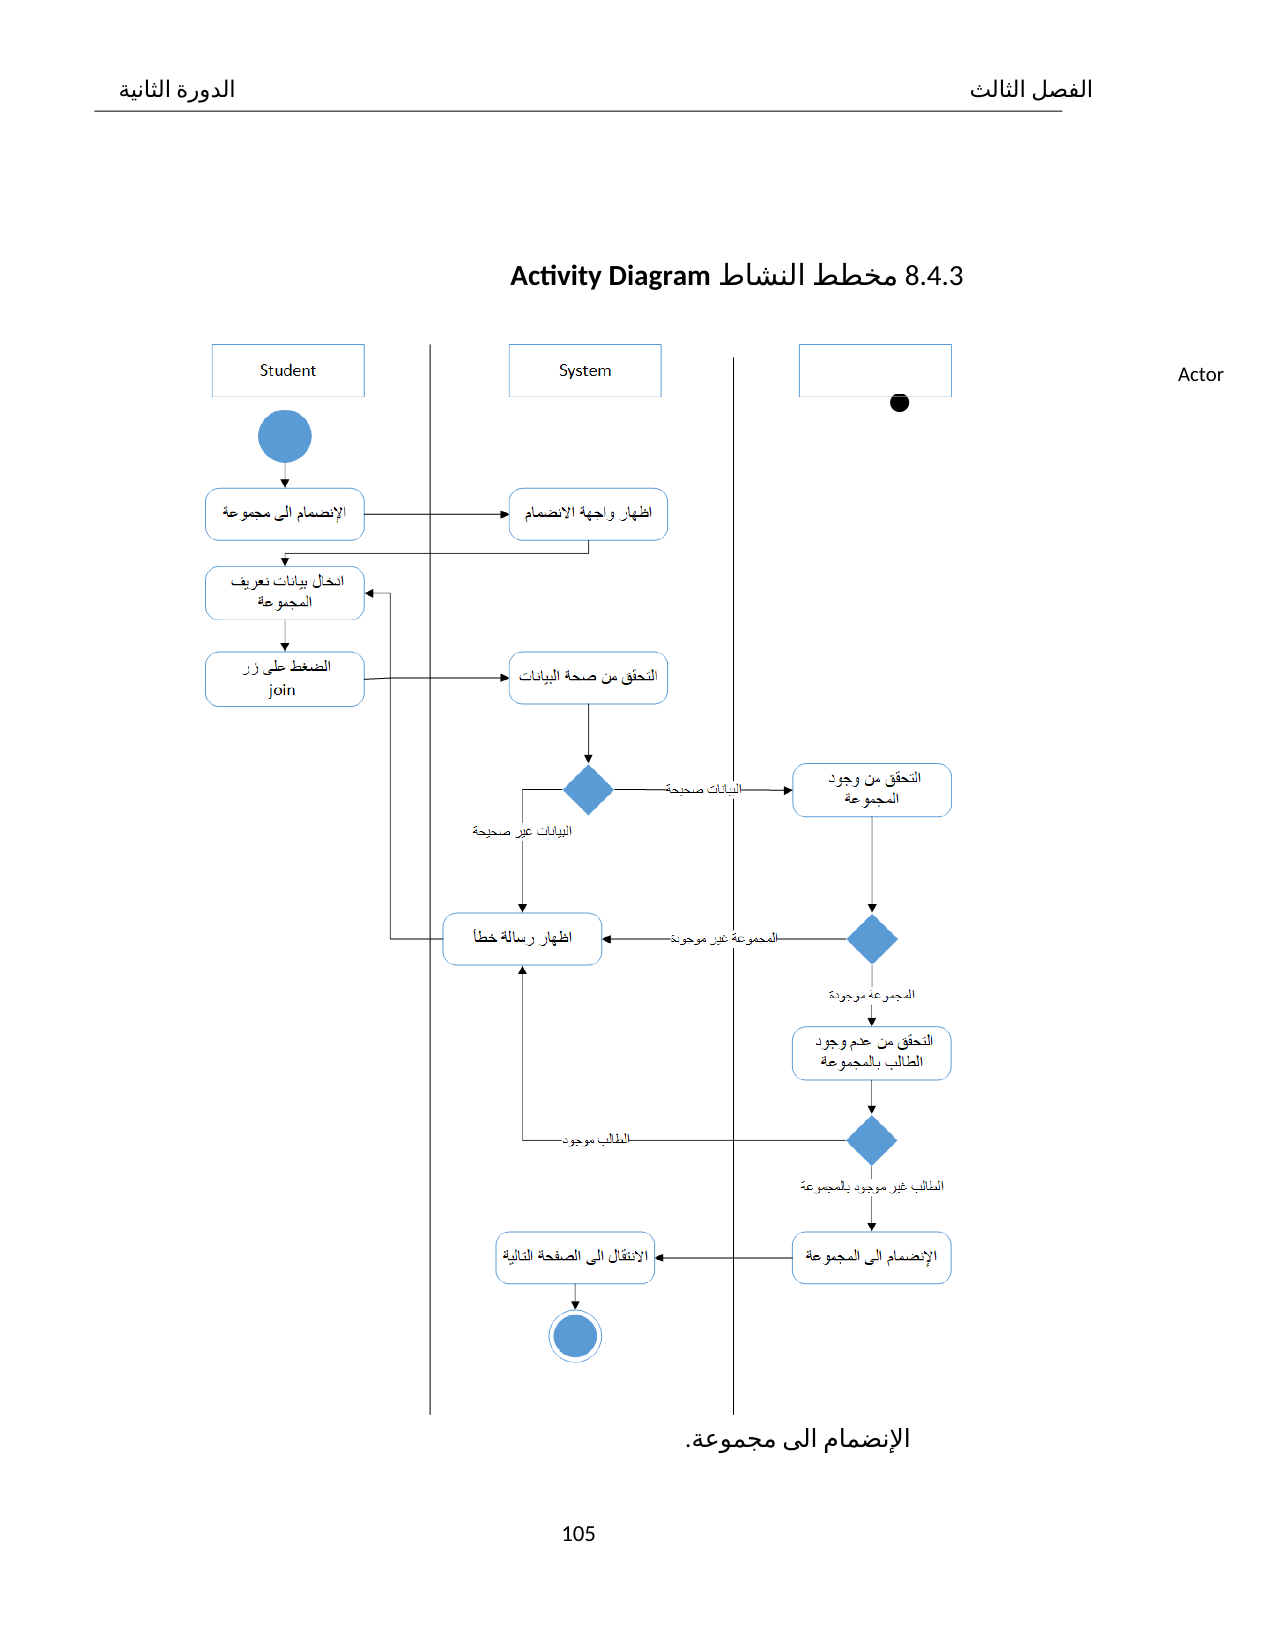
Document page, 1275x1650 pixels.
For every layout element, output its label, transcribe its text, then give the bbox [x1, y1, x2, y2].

picture [204, 344, 953, 1416]
subtitle 8.4.3 مخطط النشاط Activity Diagram [118, 257, 964, 292]
